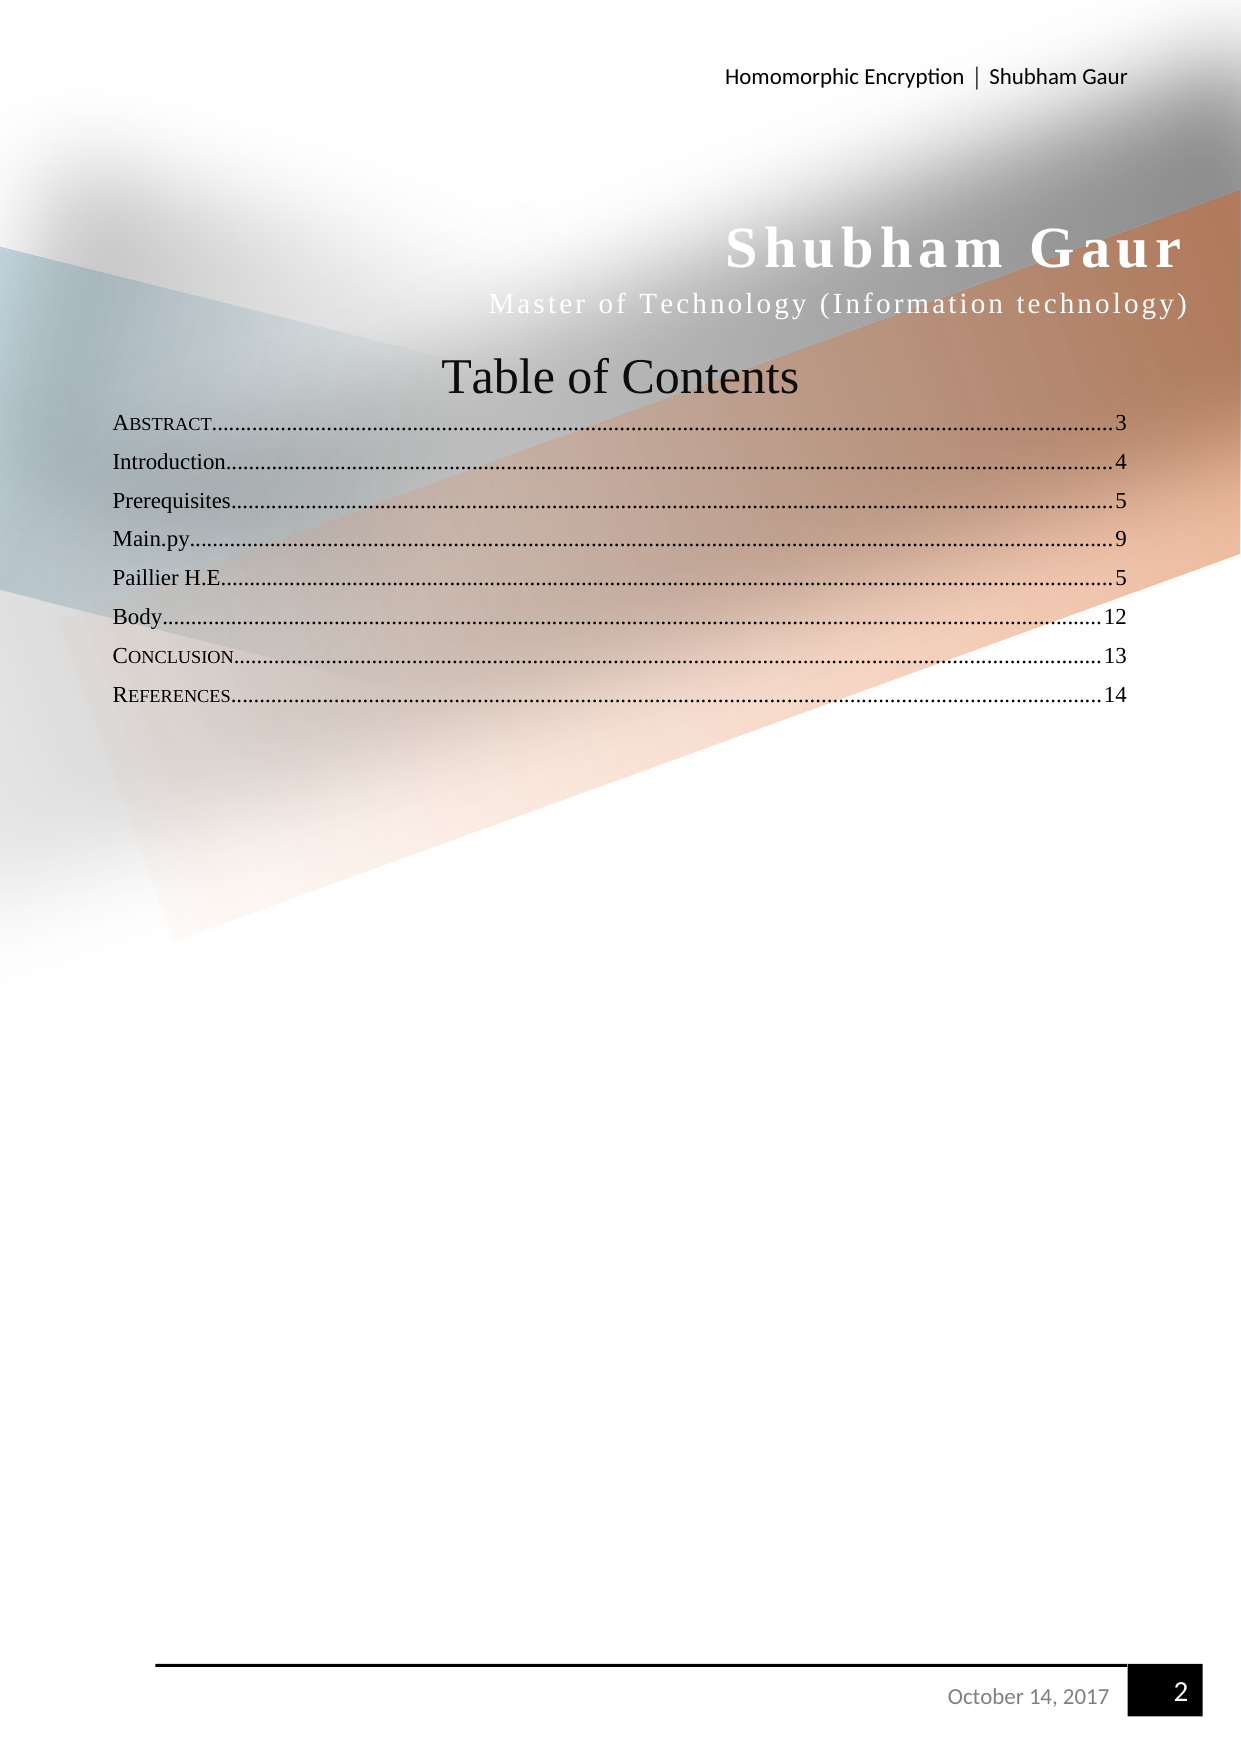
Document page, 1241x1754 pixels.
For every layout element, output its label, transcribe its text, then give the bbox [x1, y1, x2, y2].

text Shubham Gaur [112, 213, 1188, 280]
text Master of Technology (Information technology) [112, 286, 1188, 319]
